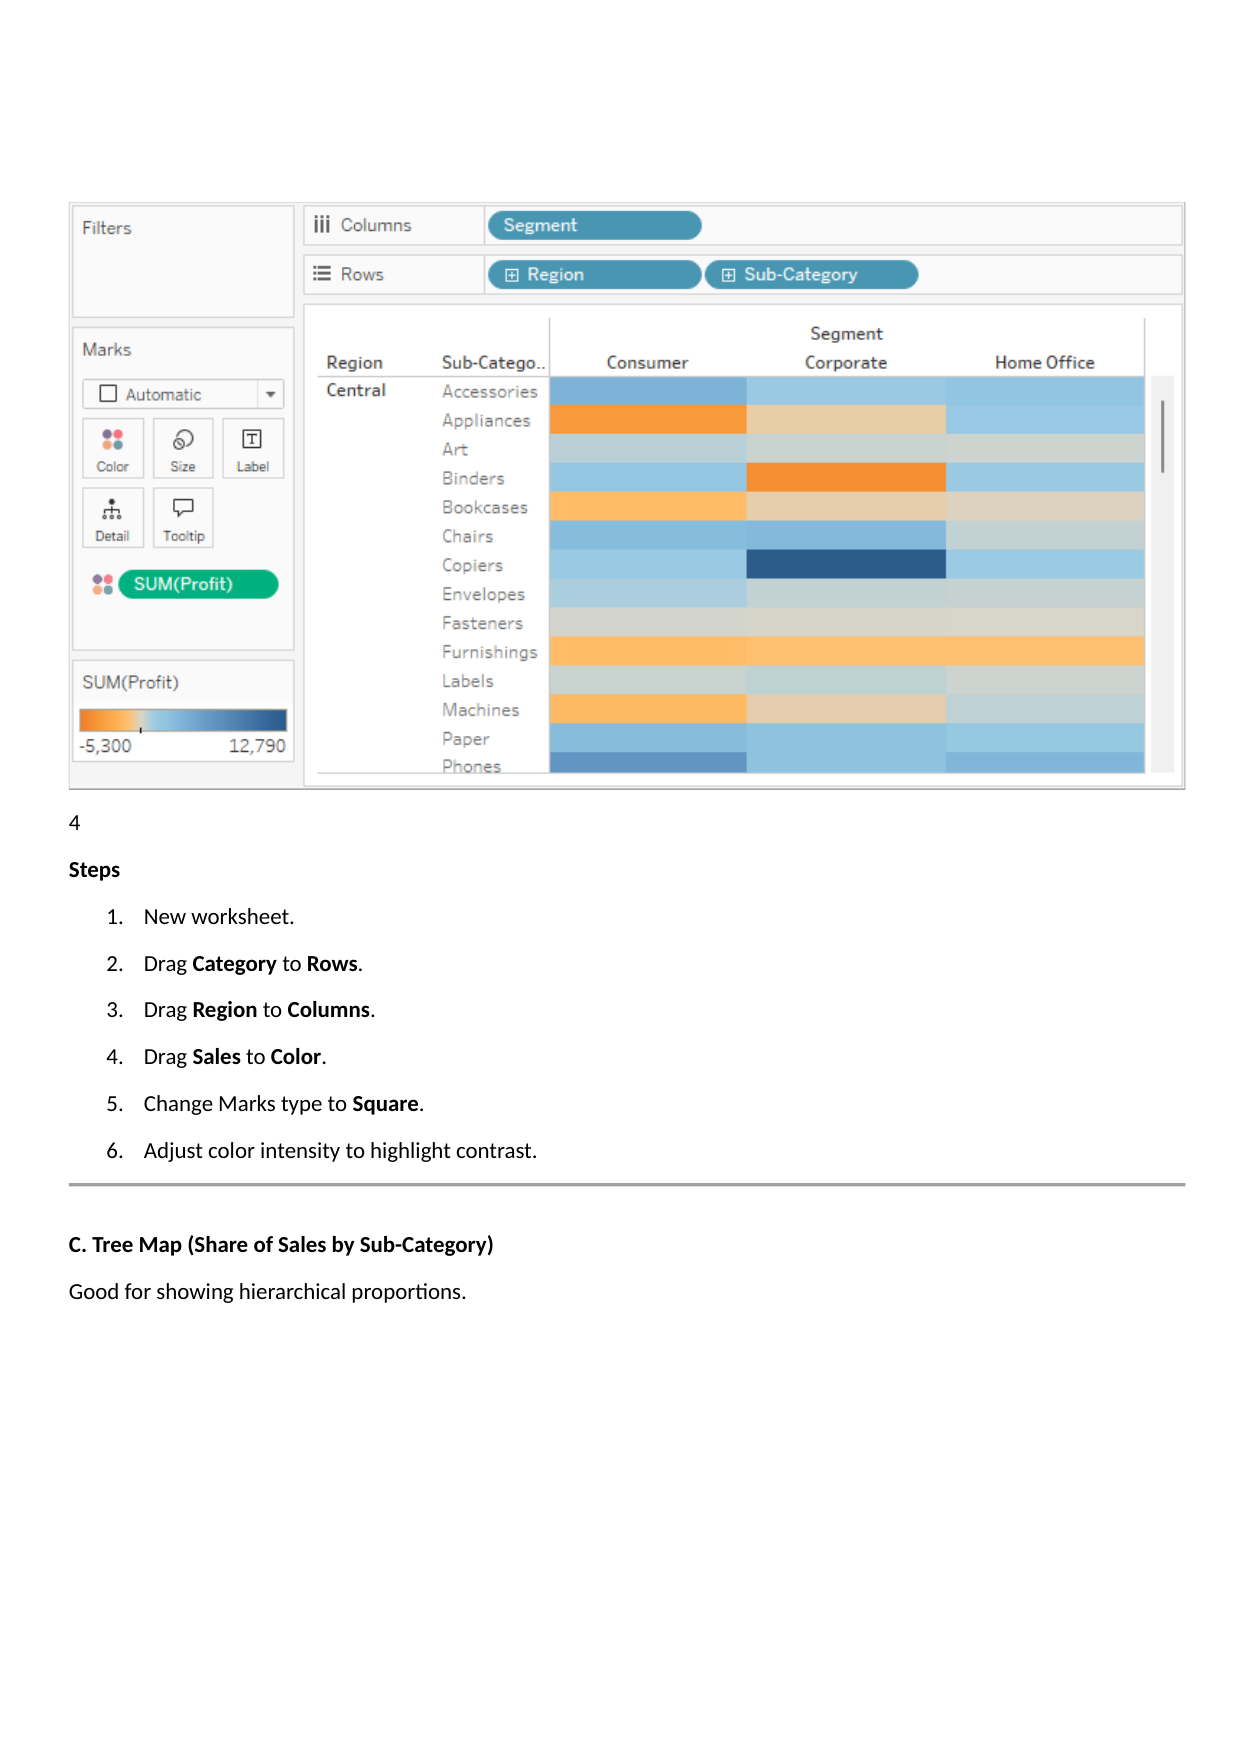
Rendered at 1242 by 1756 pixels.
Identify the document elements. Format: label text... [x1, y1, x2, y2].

picture [68, 202, 1186, 790]
text C. Tree Map (Share of Sales by Sub-Category) [69, 1230, 1185, 1258]
list Drag Sales to Color. [106, 1042, 1185, 1071]
list New worksheet. [106, 902, 1185, 930]
list Drag Region to Columns. [106, 996, 1185, 1024]
list Adjust color intensity to highlight contrast. [106, 1136, 1185, 1164]
list Change Marks type to Square. [106, 1089, 1185, 1117]
list Drag Category to Rows. [106, 949, 1185, 977]
text Steps [69, 855, 1185, 883]
text Good for showing hierarchical proportions. [69, 1277, 1185, 1305]
text 4 [69, 808, 1185, 836]
